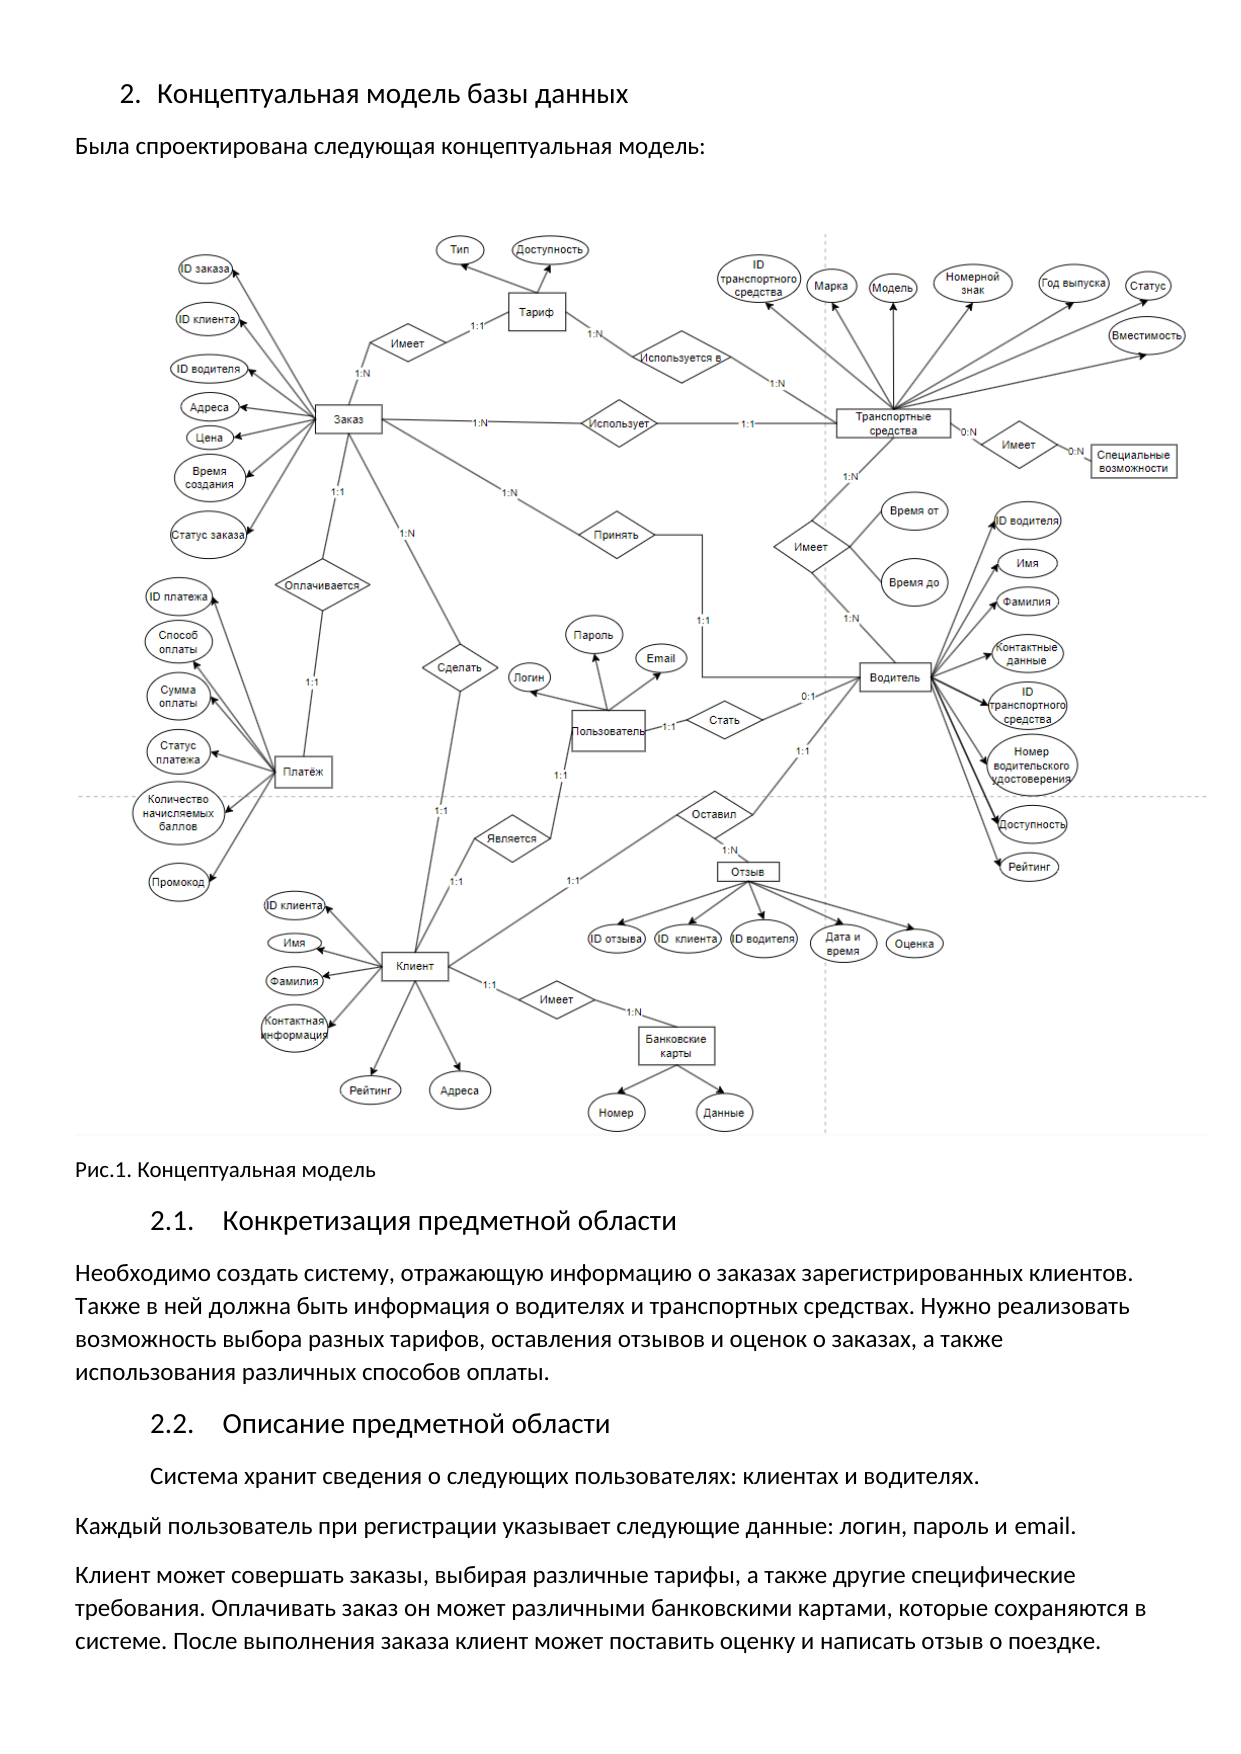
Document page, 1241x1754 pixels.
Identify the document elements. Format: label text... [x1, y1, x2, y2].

text Была спроектирована следующая концептуальная модель: [75, 130, 1165, 161]
picture [75, 234, 1209, 1136]
text Система хранит сведения о следующих пользователях: клиентах и водителях. [150, 1460, 1165, 1491]
text Рис.1. Концептуальная модель [75, 1155, 1165, 1183]
text Необходимо создать систему, отражающую информацию о заказах зарегистрированных клиентов. Также в ней должна быть информация о водителях и транспортных средствах. Нужно реализовать возможность выбора разных тарифов, оставления отзывов и оценок о заказах, а также использования различных способов оплаты. [75, 1257, 1165, 1386]
list Концептуальная модель базы данных [119, 75, 1165, 111]
list Описание предметной области [150, 1405, 1165, 1441]
text Каждый пользователь при регистрации указывает следующие данные: логин, пароль и email. [75, 1510, 1165, 1540]
list Конкретизация предметной области [150, 1202, 1165, 1237]
text Клиент может совершать заказы, выбирая различные тарифы, а также другие специфические требования. Оплачивать заказ он может различными банковскими картами, которые сохраняются в системе. После выполнения заказа клиент может поставить оценку и написать отзыв о поездке. [75, 1559, 1165, 1656]
